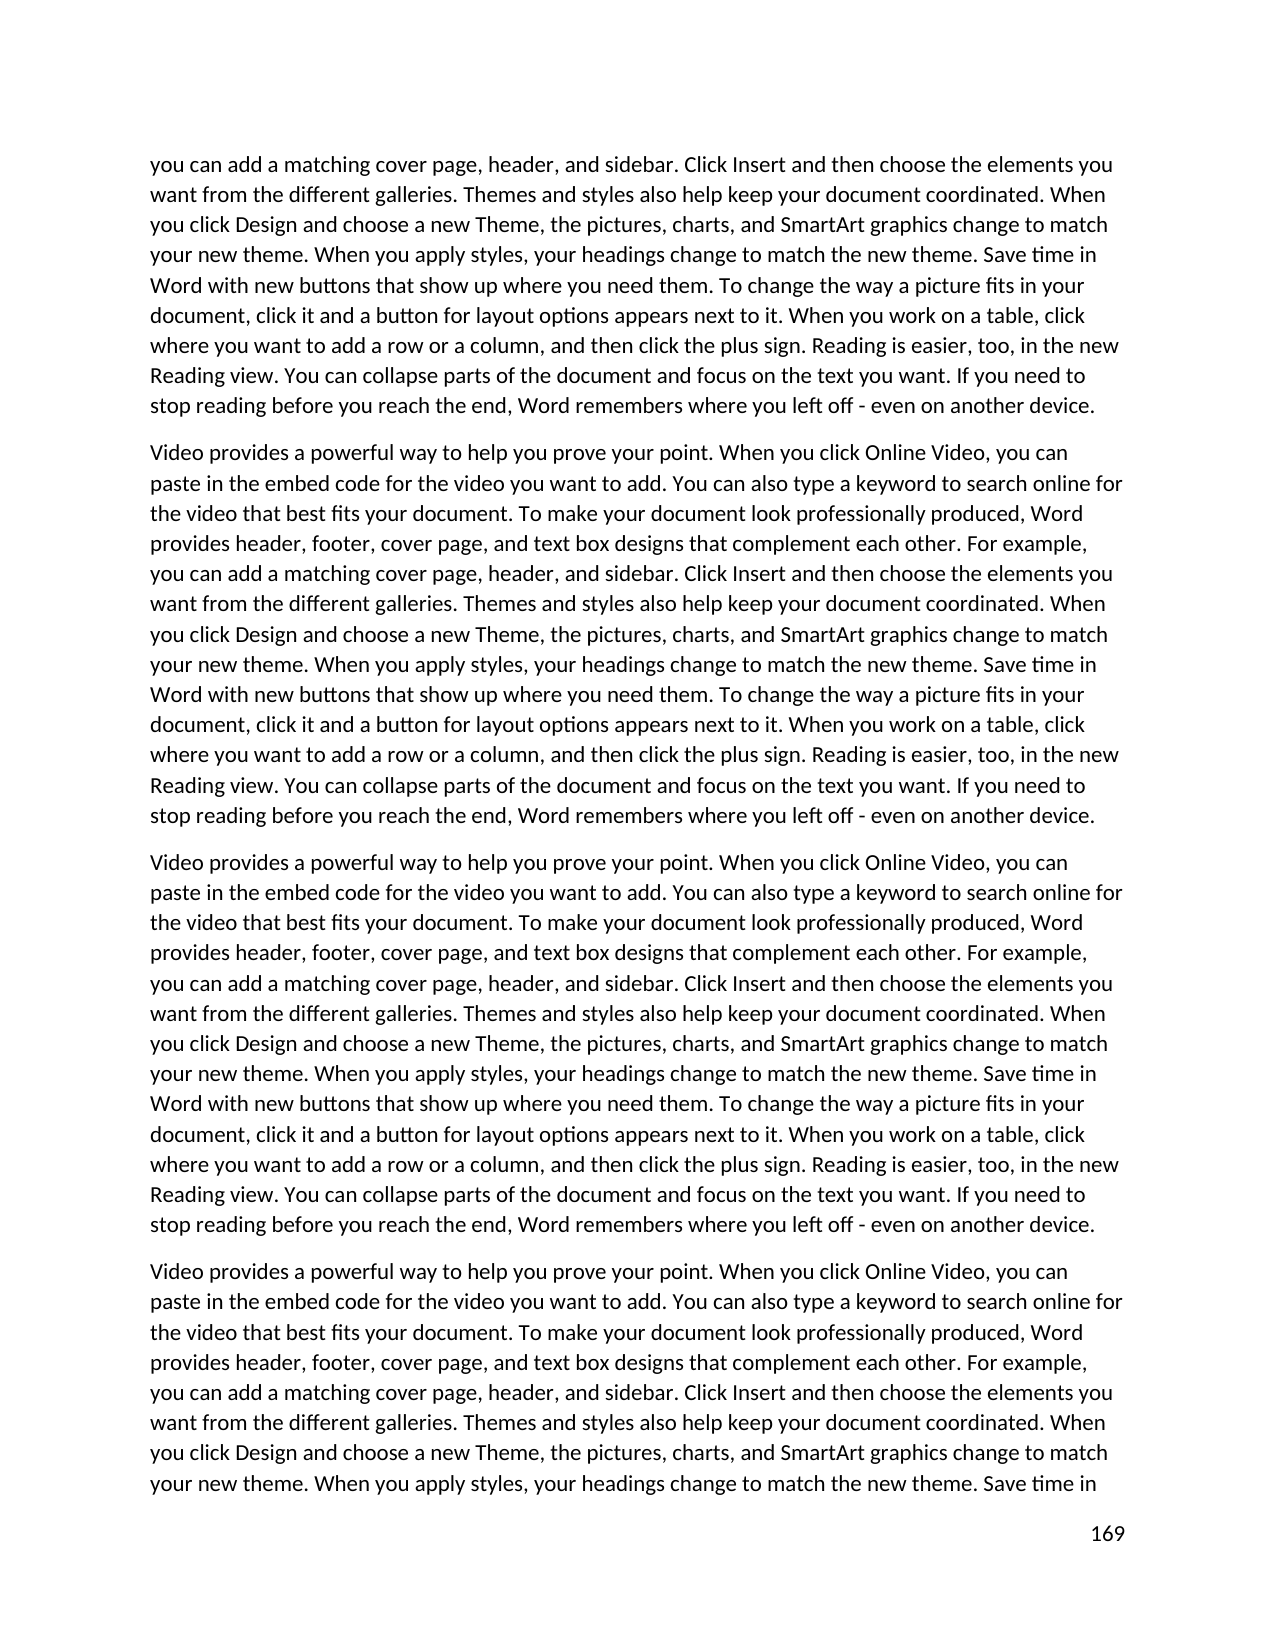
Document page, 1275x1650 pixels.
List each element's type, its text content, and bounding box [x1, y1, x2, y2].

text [150, 150, 1125, 420]
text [150, 1257, 1125, 1497]
